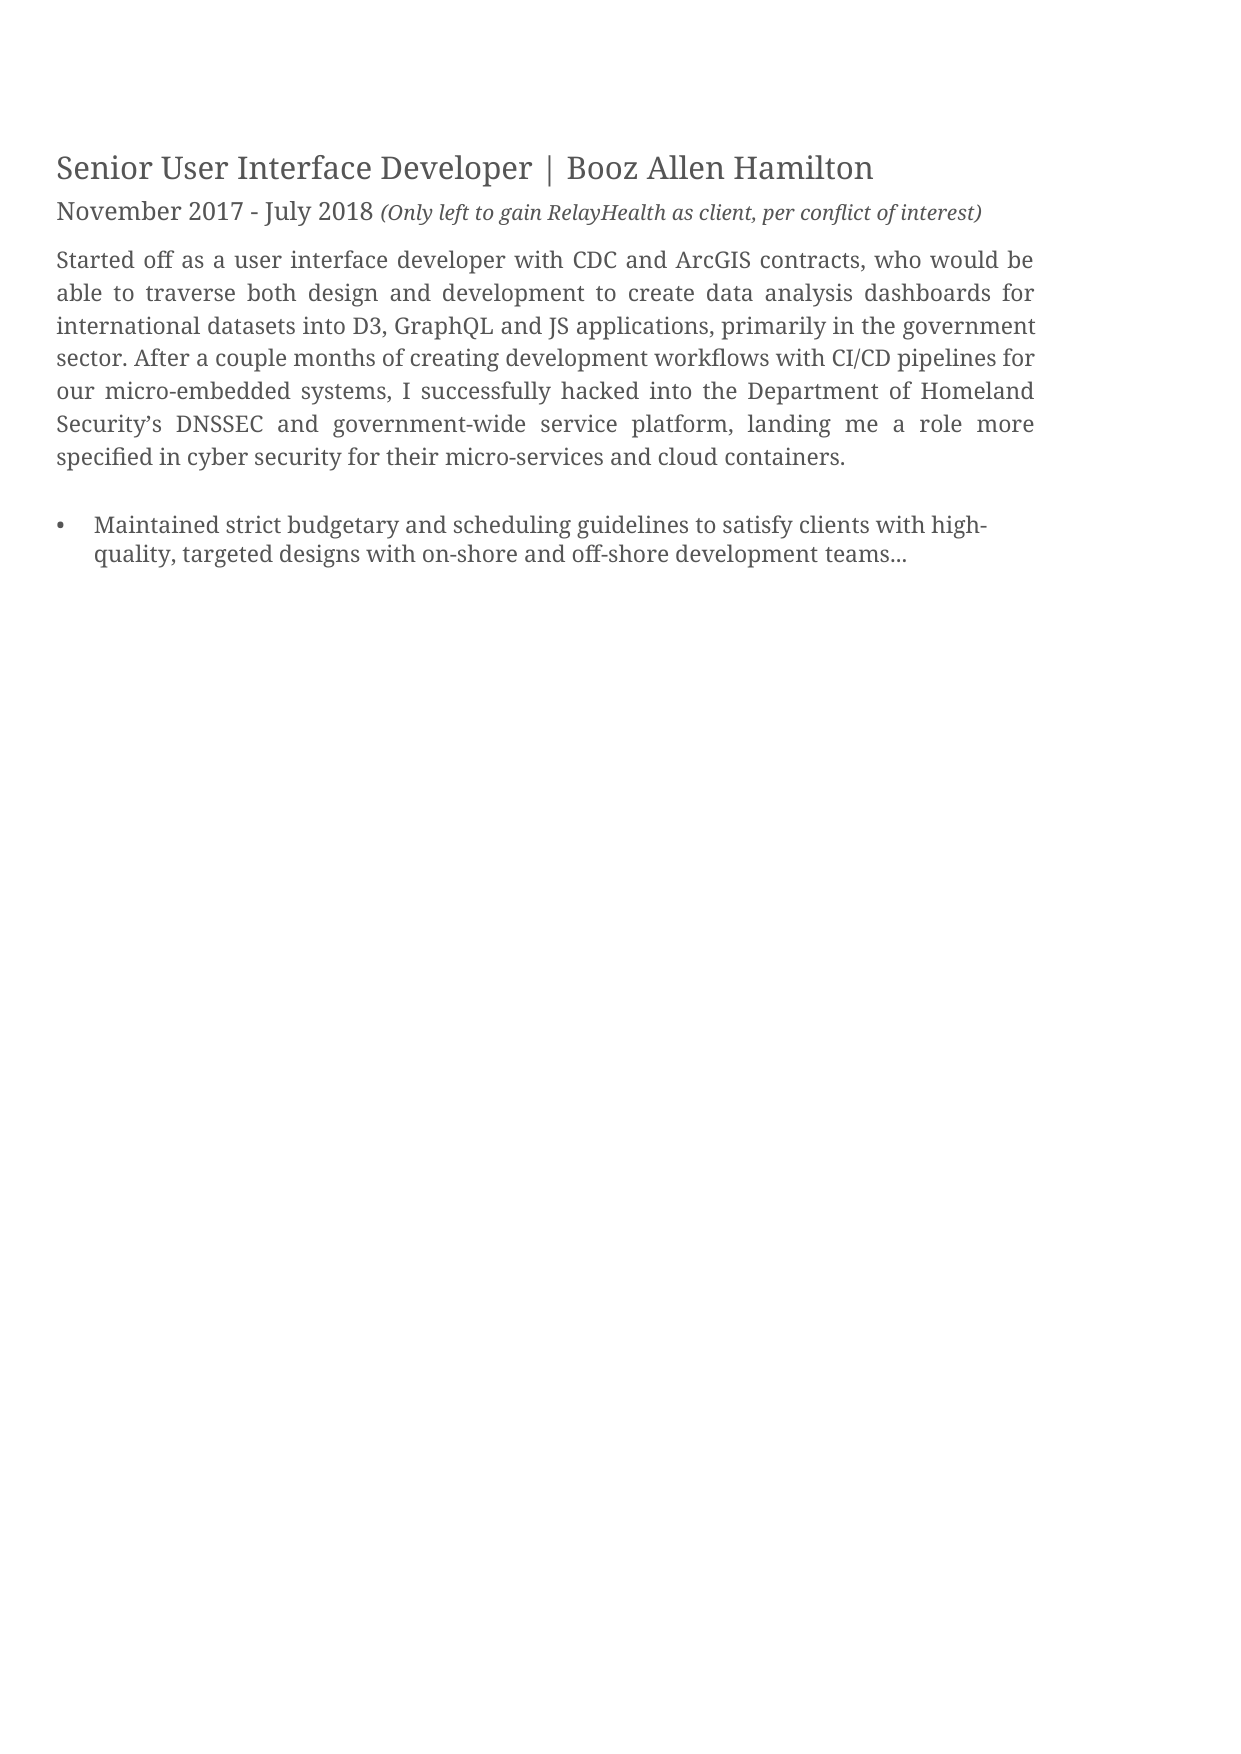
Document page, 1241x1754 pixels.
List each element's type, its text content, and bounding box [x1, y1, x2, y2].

text Started off as a user interface developer with CDC and ArcGIS contracts, who would be able to traverse both design and development to create data analysis dashboards for international datasets into D3, GraphQL and JS applications, primarily in the government sector. After a couple months of creating development workflows with CI/CD pipelines for our micro-embedded systems, I successfully hacked into the Department of Homeland Security’s DNSSEC and government-wide service platform, landing me a role more specified in cyber security for their micro-services and cloud containers. [56, 244, 1036, 472]
subtitle Senior User Interface Developer | Booz Allen Hamilton [56, 146, 1240, 189]
list Maintained strict budgetary and scheduling guidelines to satisfy clients with high-quality, targeted designs with on-shore and off-shore development teams... [56, 509, 998, 569]
text November 2017 - July 2018 (Only left to gain RelayHealth as client, per conflict of interest) [56, 194, 1240, 228]
